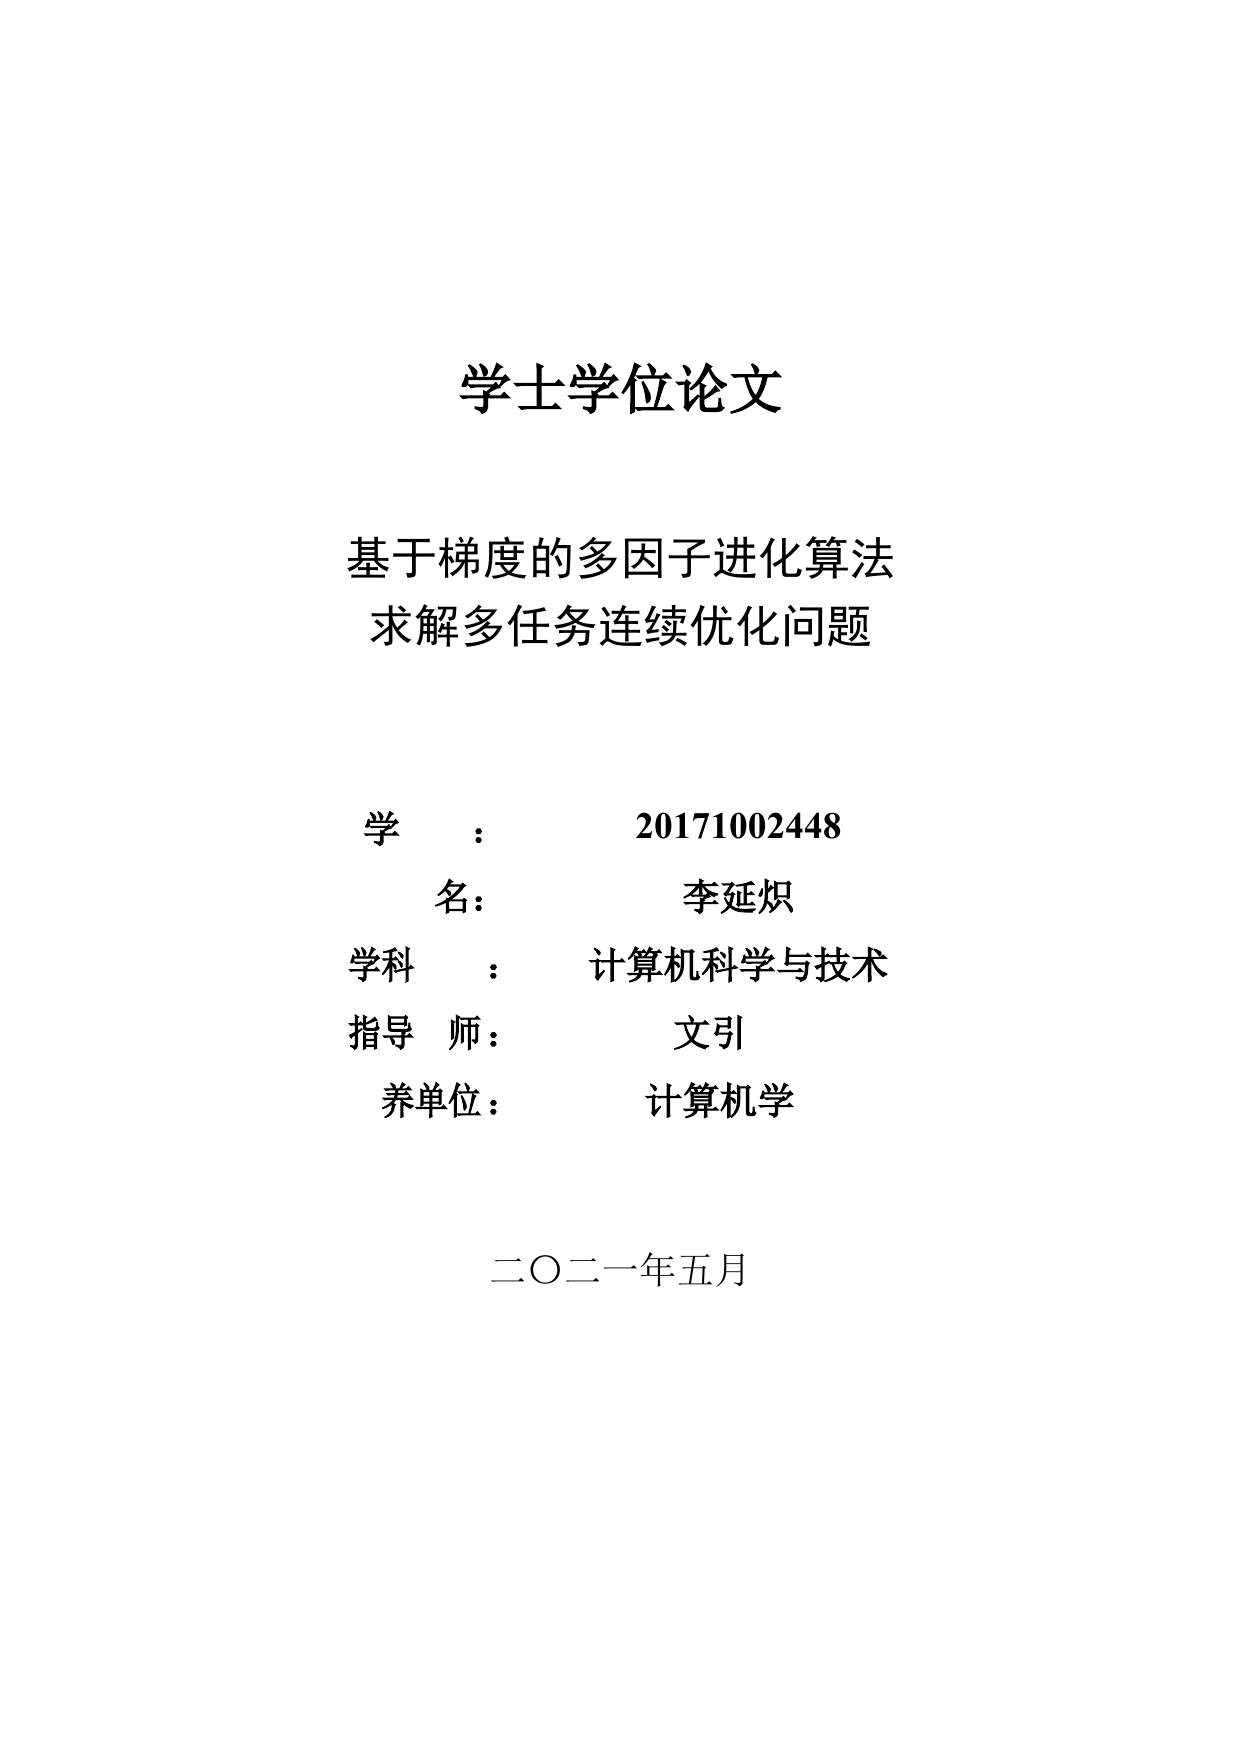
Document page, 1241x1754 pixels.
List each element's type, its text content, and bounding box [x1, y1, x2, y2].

text 基于梯度的多因子进化算法 [177, 520, 1063, 588]
table_cell 培养单位： [318, 1064, 553, 1132]
table_cell 李延炽 [554, 860, 923, 928]
text 二〇二一年五月 [177, 1233, 1063, 1301]
table_cell 姓名： [318, 860, 553, 928]
table_cell 计算机科学与技术 [554, 928, 923, 996]
text 学士学位论文 [177, 351, 1063, 418]
text 求解多任务连续优化问题 [177, 588, 1063, 656]
table_cell 指导教师： [318, 996, 553, 1064]
table_cell 龚文引 教授 [554, 996, 923, 1064]
table_cell 学科专业： [318, 928, 553, 996]
table_cell 计算机学院 [554, 1064, 923, 1132]
table_header 20171002448 [554, 792, 923, 860]
table_header 学号： [318, 792, 553, 860]
